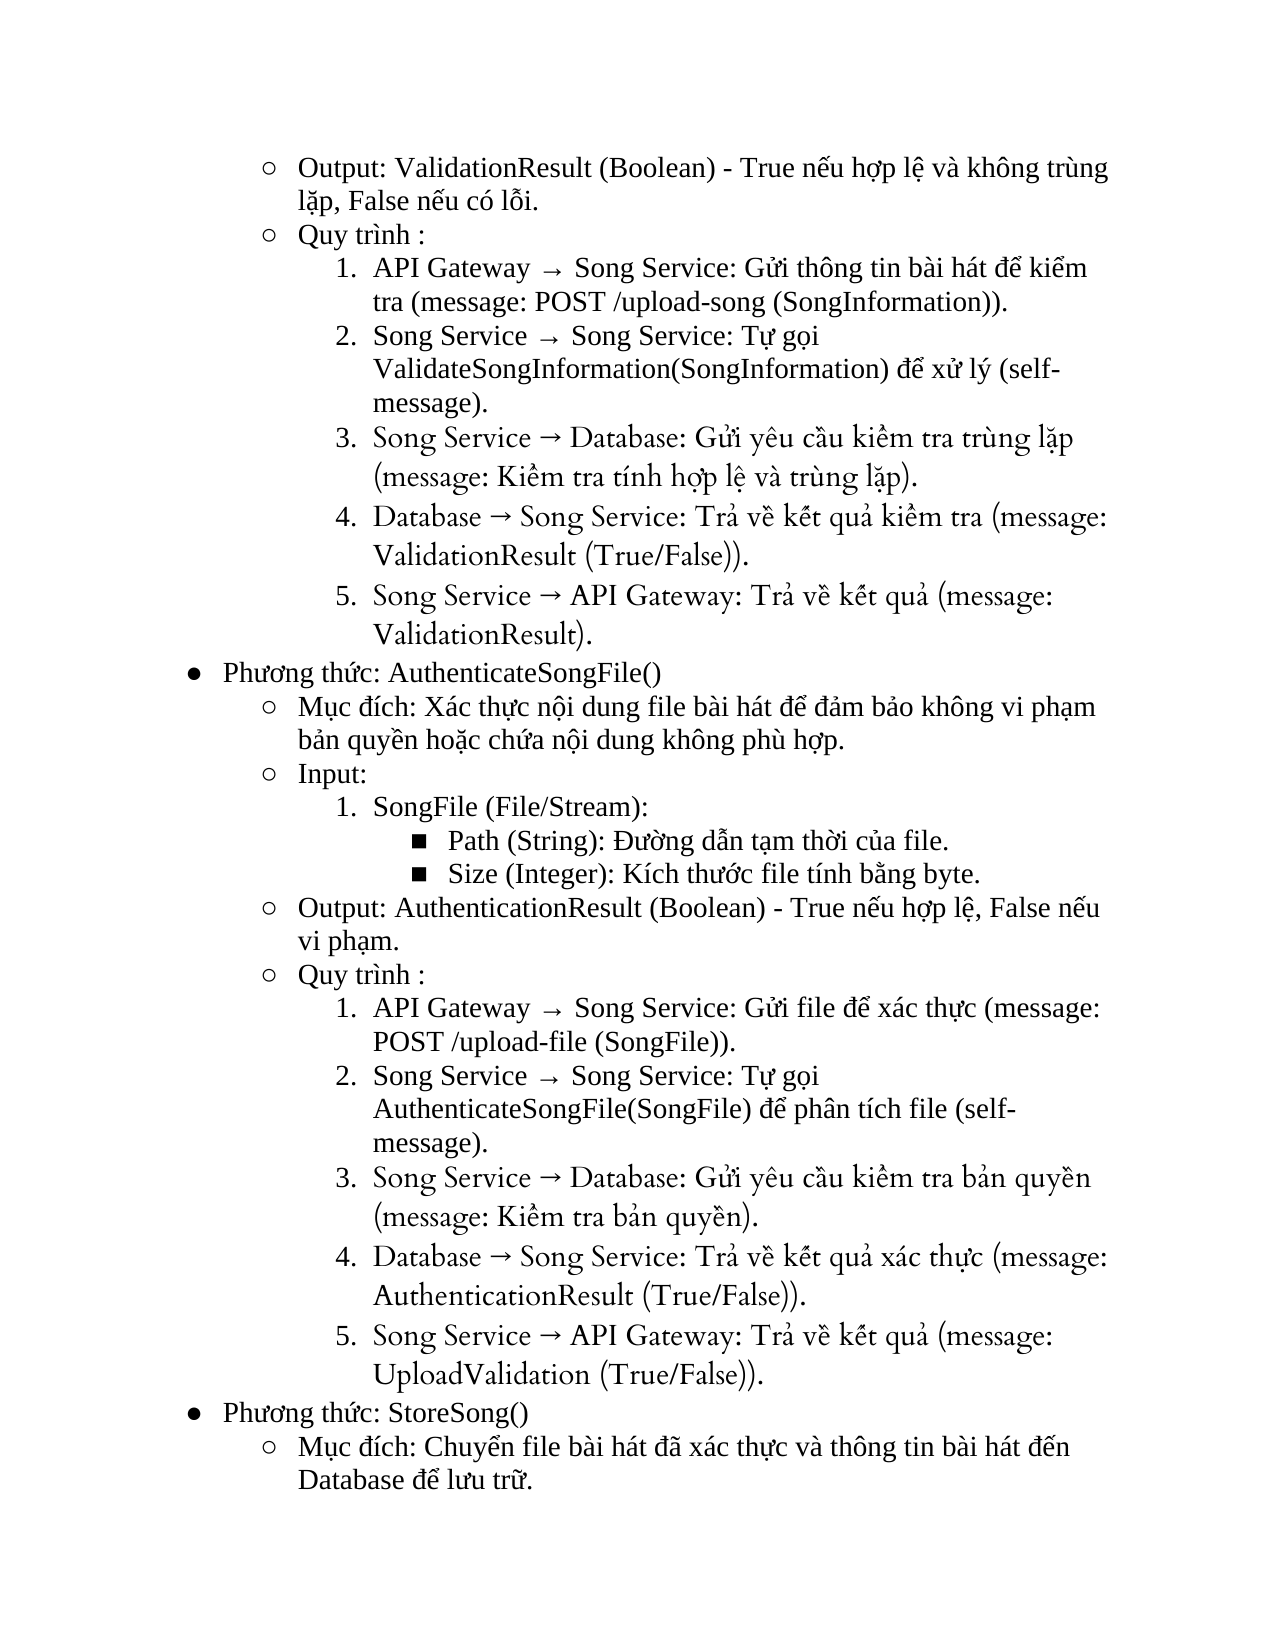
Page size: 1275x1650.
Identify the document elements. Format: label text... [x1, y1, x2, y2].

list Input: [260, 756, 1125, 789]
list Size (Integer): Kích thước file tính bằng byte. [410, 856, 1125, 890]
list Output: AuthenticationResult (Boolean) - True nếu hợp lệ, False nếu vi phạm. [260, 890, 1125, 957]
list Path (String): Đường dẫn tạm thời của file. [410, 823, 1125, 856]
list Phương thức: AuthenticateSongFile() [185, 655, 1125, 689]
list Output: ValidationResult (Boolean) - True nếu hợp lệ và không trùng lặp, False nếu có lỗi. [260, 150, 1125, 217]
list Song Service → Song Service: Tự gọi AuthenticateSongFile(SongFile) để phân tích file (self-message). [335, 1058, 1125, 1158]
list SongFile (File/Stream): [335, 789, 1125, 823]
list Mục đích: Chuyển file bài hát đã xác thực và thông tin bài hát đến Database để lưu trữ. [260, 1429, 1125, 1496]
list Mục đích: Xác thực nội dung file bài hát để đảm bảo không vi phạm bản quyền hoặc chứa nội dung không phù hợp. [260, 689, 1125, 756]
list API Gateway → Song Service: Gửi file để xác thực (message: POST /upload-file (SongFile)). [335, 991, 1125, 1058]
list Quy trình : [260, 957, 1125, 991]
list Song Service → Song Service: Tự gọi ValidateSongInformation(SongInformation) để xử lý (self-message). [335, 318, 1125, 418]
list Phương thức: StoreSong() [185, 1395, 1125, 1429]
list Quy trình : [260, 217, 1125, 251]
list API Gateway → Song Service: Gửi thông tin bài hát để kiểm tra (message: POST /upload-song (SongInformation)). [335, 251, 1125, 318]
